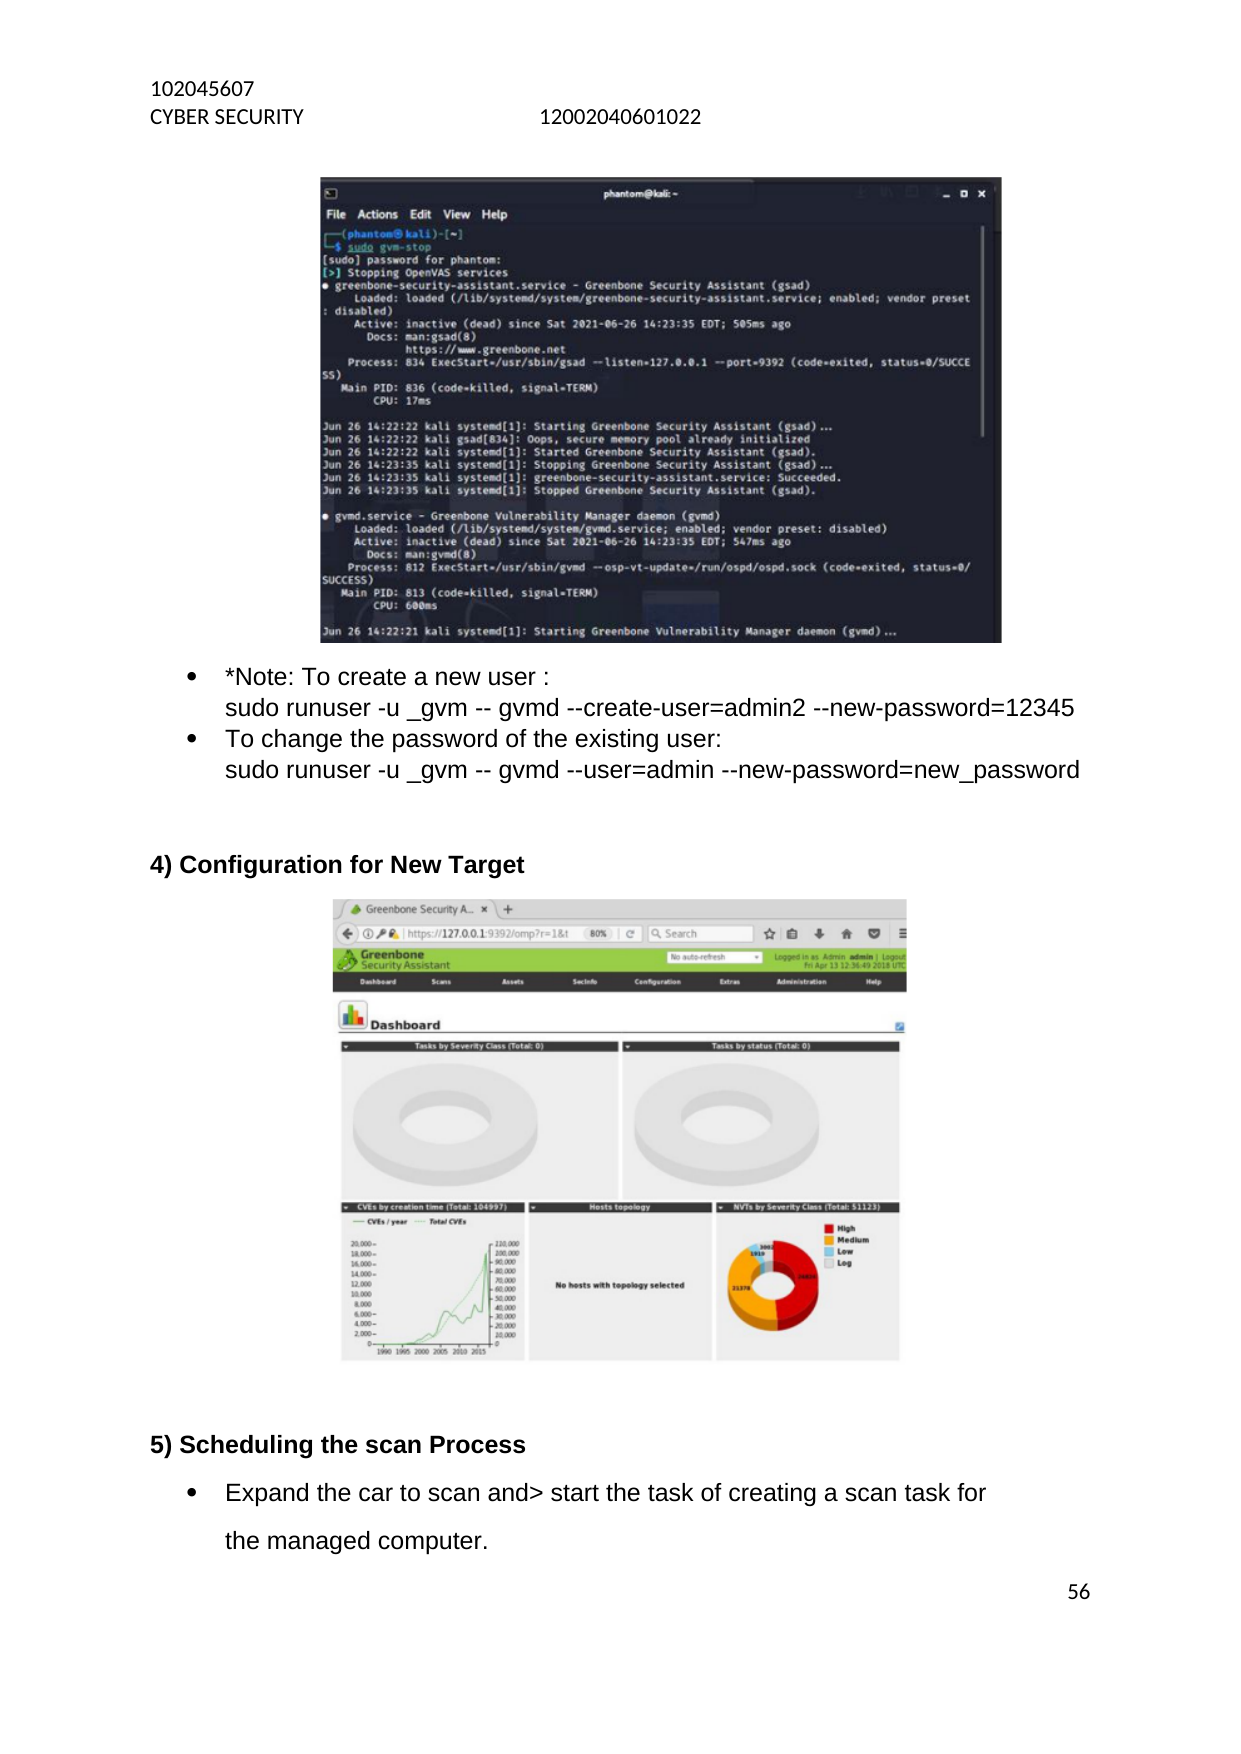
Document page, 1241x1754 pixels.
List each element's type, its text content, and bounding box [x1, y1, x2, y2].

list sudo runuser -u _gvm -- gvmd --create-user=admin2 --new-password=12345 [225, 693, 1090, 722]
list Expand the car to scan and> start the task of creating a scan task for [187, 1478, 1090, 1507]
text 5) Scheduling the scan Process [150, 1430, 1090, 1459]
picture [313, 176, 1003, 643]
list *Note: To create a new user : [187, 662, 1090, 691]
list sudo runuser -u _gvm -- gvmd --user=admin --new-password=new_password [225, 755, 1090, 784]
text the managed computer. [150, 1526, 1090, 1554]
text 4) Configuration for New Target [150, 850, 1090, 879]
picture [328, 898, 913, 1365]
list To change the password of the existing user: [187, 724, 1090, 753]
